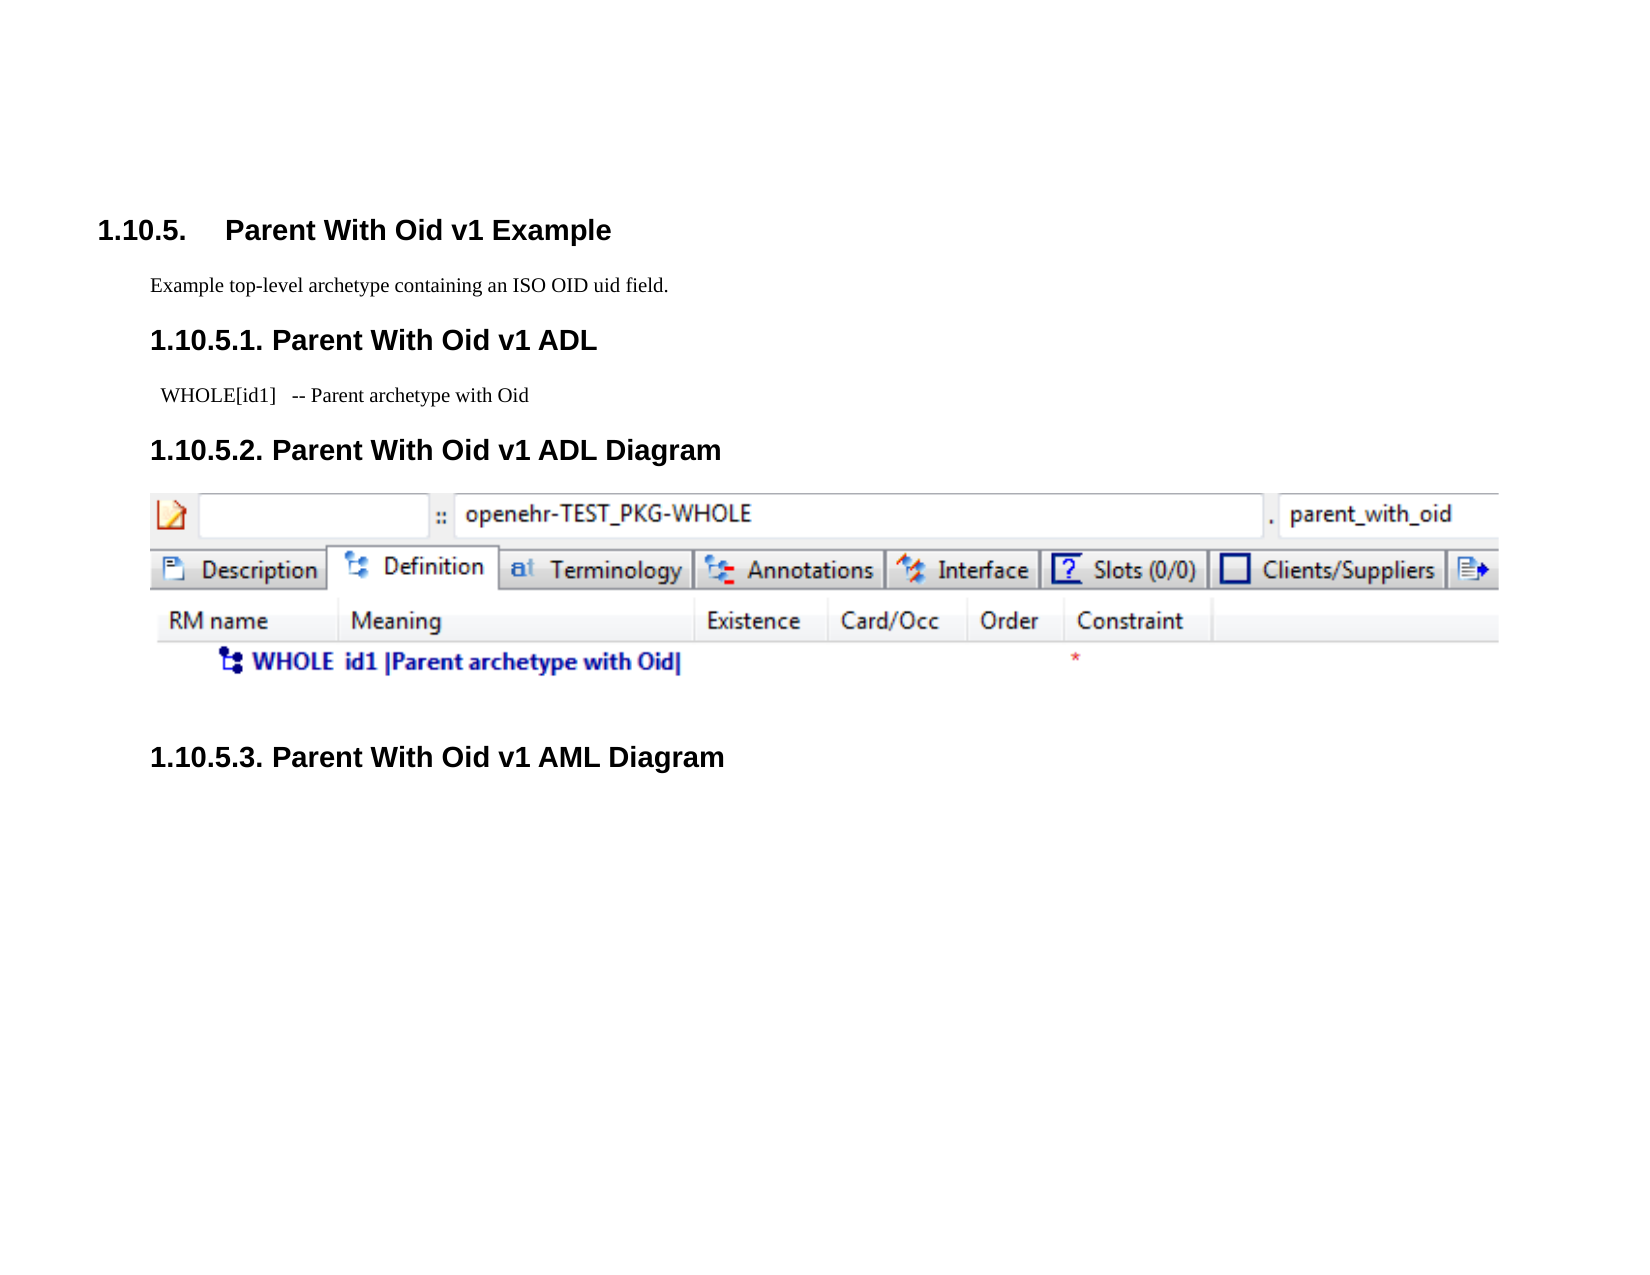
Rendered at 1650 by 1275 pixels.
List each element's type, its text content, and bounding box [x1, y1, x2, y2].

text Example top-level archetype containing an ISO OID uid field. [150, 273, 1500, 297]
subtitle Parent With Oid v1 ADL [150, 323, 1500, 356]
picture [150, 493, 1499, 715]
subtitle Parent With Oid v1 ADL Diagram [150, 433, 1500, 466]
text WHOLE[id1] -- Parent archetype with Oid [150, 383, 1500, 407]
subtitle Parent With Oid v1 AML Diagram [150, 740, 1500, 773]
subtitle Parent With Oid v1 Example [97, 213, 1500, 246]
